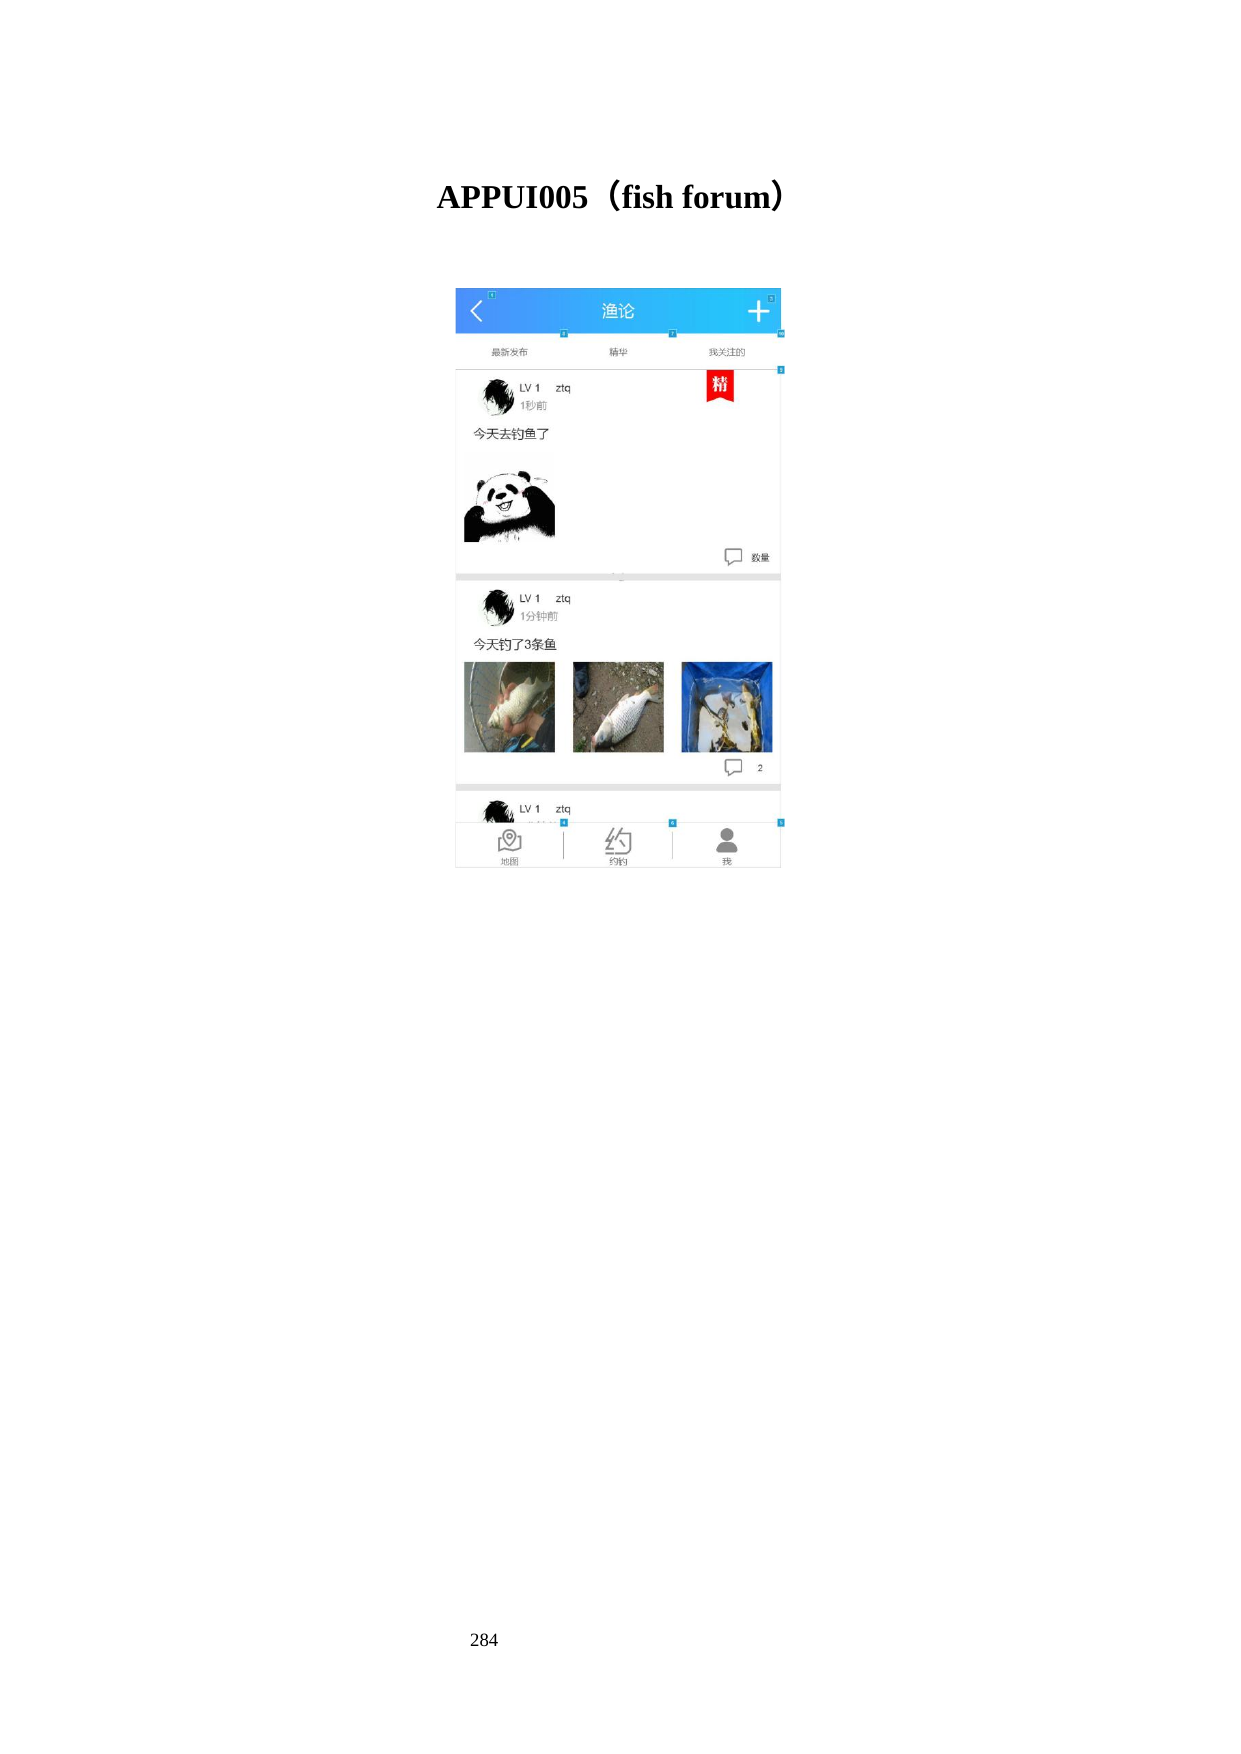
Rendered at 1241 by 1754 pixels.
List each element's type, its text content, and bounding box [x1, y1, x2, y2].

picture [455, 288, 785, 868]
subtitle APPUI005（fish forum） [187, 162, 1053, 227]
